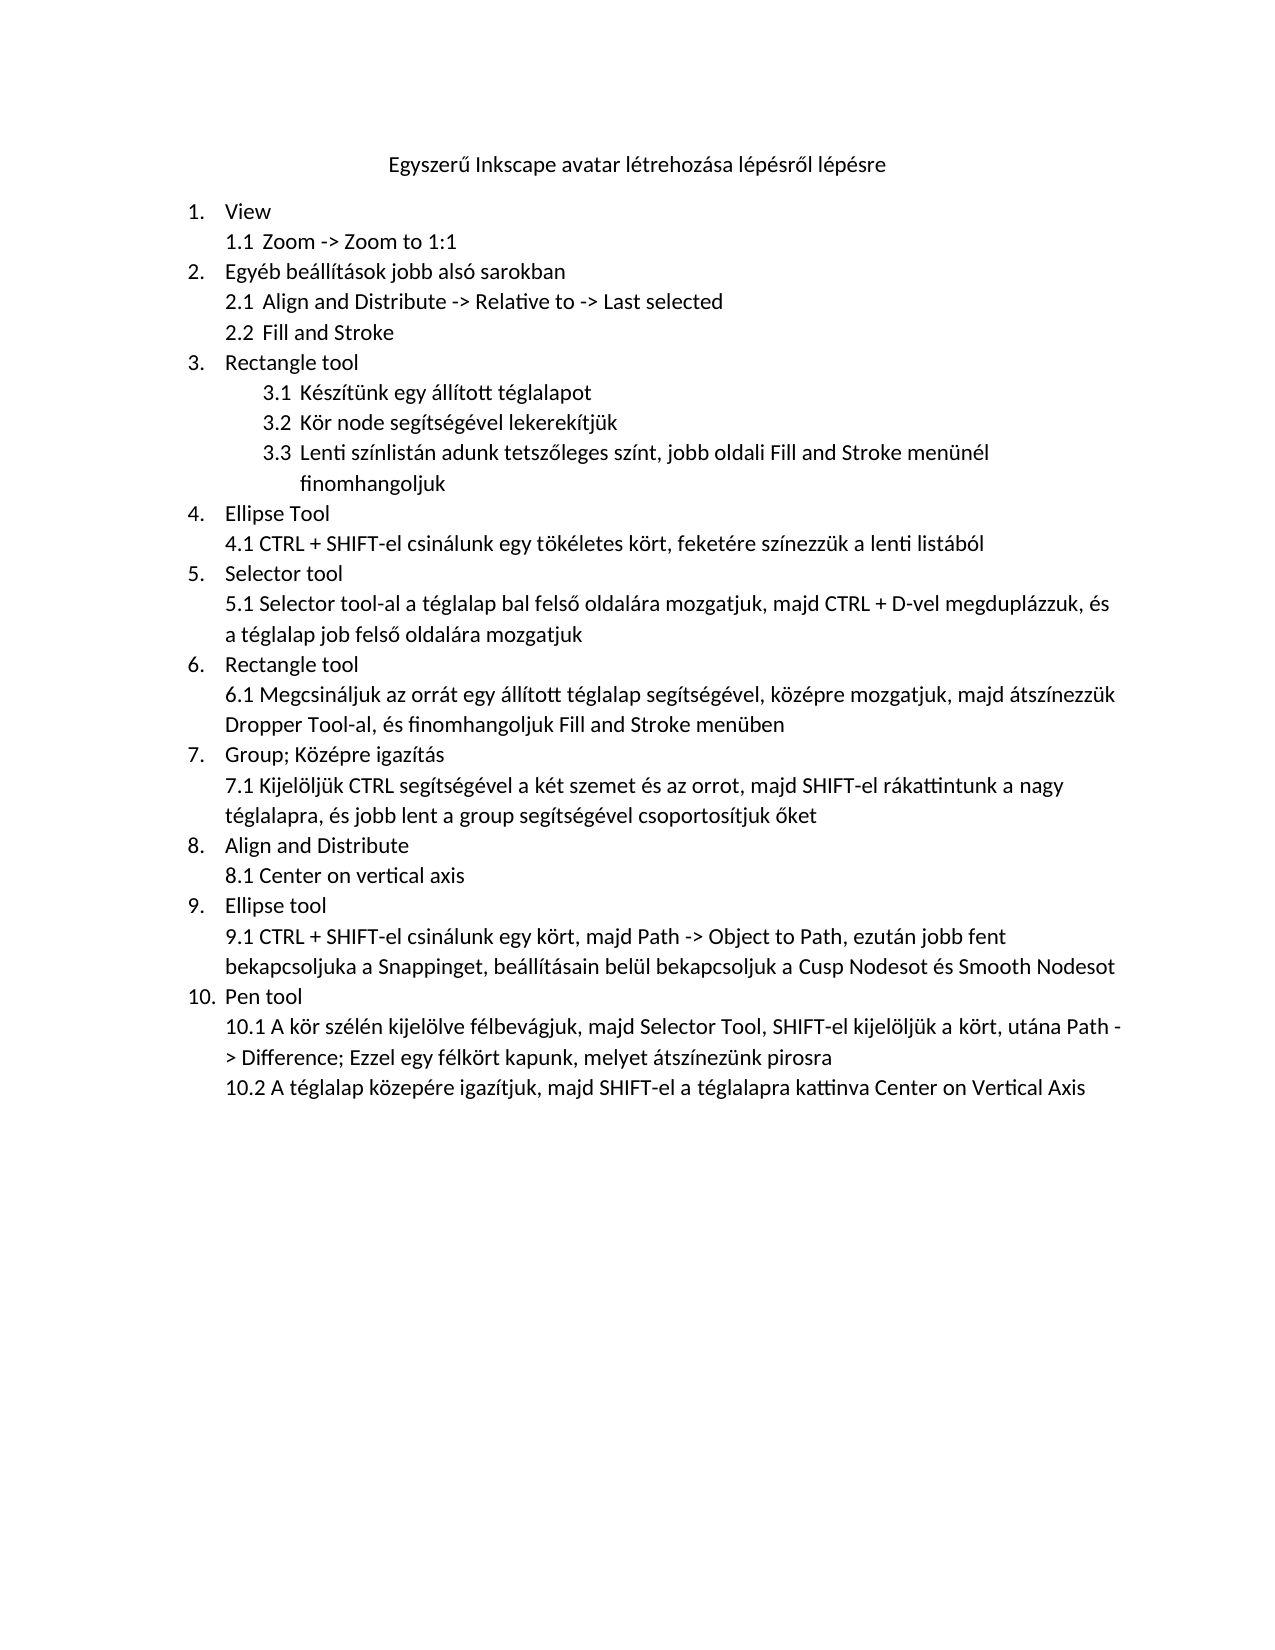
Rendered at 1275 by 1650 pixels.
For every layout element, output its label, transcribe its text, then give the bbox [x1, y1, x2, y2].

list Fill and Stroke [225, 318, 1125, 346]
list Egyéb beállítások jobb alsó sarokban [187, 257, 1125, 285]
list Pen tool 10.1 A kör szélén kijelölve félbevágjuk, majd Selector Tool, SHIFT-el kijelöljük a kört, utána Path -> Difference; Ezzel egy félkört kapunk, melyet átszínezünk pirosra 10.2 A téglalap közepére igazítjuk, majd SHIFT-el a téglalapra kattinva Center on Vertical Axis [187, 982, 1125, 1131]
list Rectangle tool 6.1 Megcsináljuk az orrát egy állított téglalap segítségével, középre mozgatjuk, majd átszínezzük Dropper Tool-al, és finomhangoljuk Fill and Stroke menüben [187, 650, 1125, 738]
list Készítünk egy állított téglalapot [262, 378, 1125, 406]
list Ellipse tool 9.1 CTRL + SHIFT-el csinálunk egy kört, majd Path -> Object to Path, ezután jobb fent bekapcsoljuka a Snappinget, beállításain belül bekapcsoljuk a Cusp Nodesot és Smooth Nodesot [187, 892, 1125, 980]
list Zoom -> Zoom to 1:1 [225, 227, 1125, 255]
text Egyszerű Inkscape avatar létrehozása lépésről lépésre [150, 150, 1125, 178]
list Kör node segítségével lekerekítjük [262, 408, 1125, 436]
list Group; Középre igazítás 7.1 Kijelöljük CTRL segítségével a két szemet és az orrot, majd SHIFT-el rákattintunk a nagy téglalapra, és jobb lent a group segítségével csoportosítjuk őket [187, 741, 1125, 829]
list View [187, 197, 1125, 225]
list Lenti színlistán adunk tetszőleges színt, jobb oldali Fill and Stroke menünél finomhangoljuk [262, 438, 1125, 497]
list Selector tool 5.1 Selector tool-al a téglalap bal felső oldalára mozgatjuk, majd CTRL + D-vel megduplázzuk, és a téglalap job felső oldalára mozgatjuk [187, 559, 1125, 648]
list Align and Distribute 8.1 Center on vertical axis [187, 831, 1125, 889]
list Ellipse Tool 4.1 CTRL + SHIFT-el csinálunk egy tökéletes kört, feketére színezzük a lenti listából [187, 499, 1125, 557]
list Align and Distribute -> Relative to -> Last selected [225, 287, 1125, 316]
list Rectangle tool [187, 348, 1125, 376]
